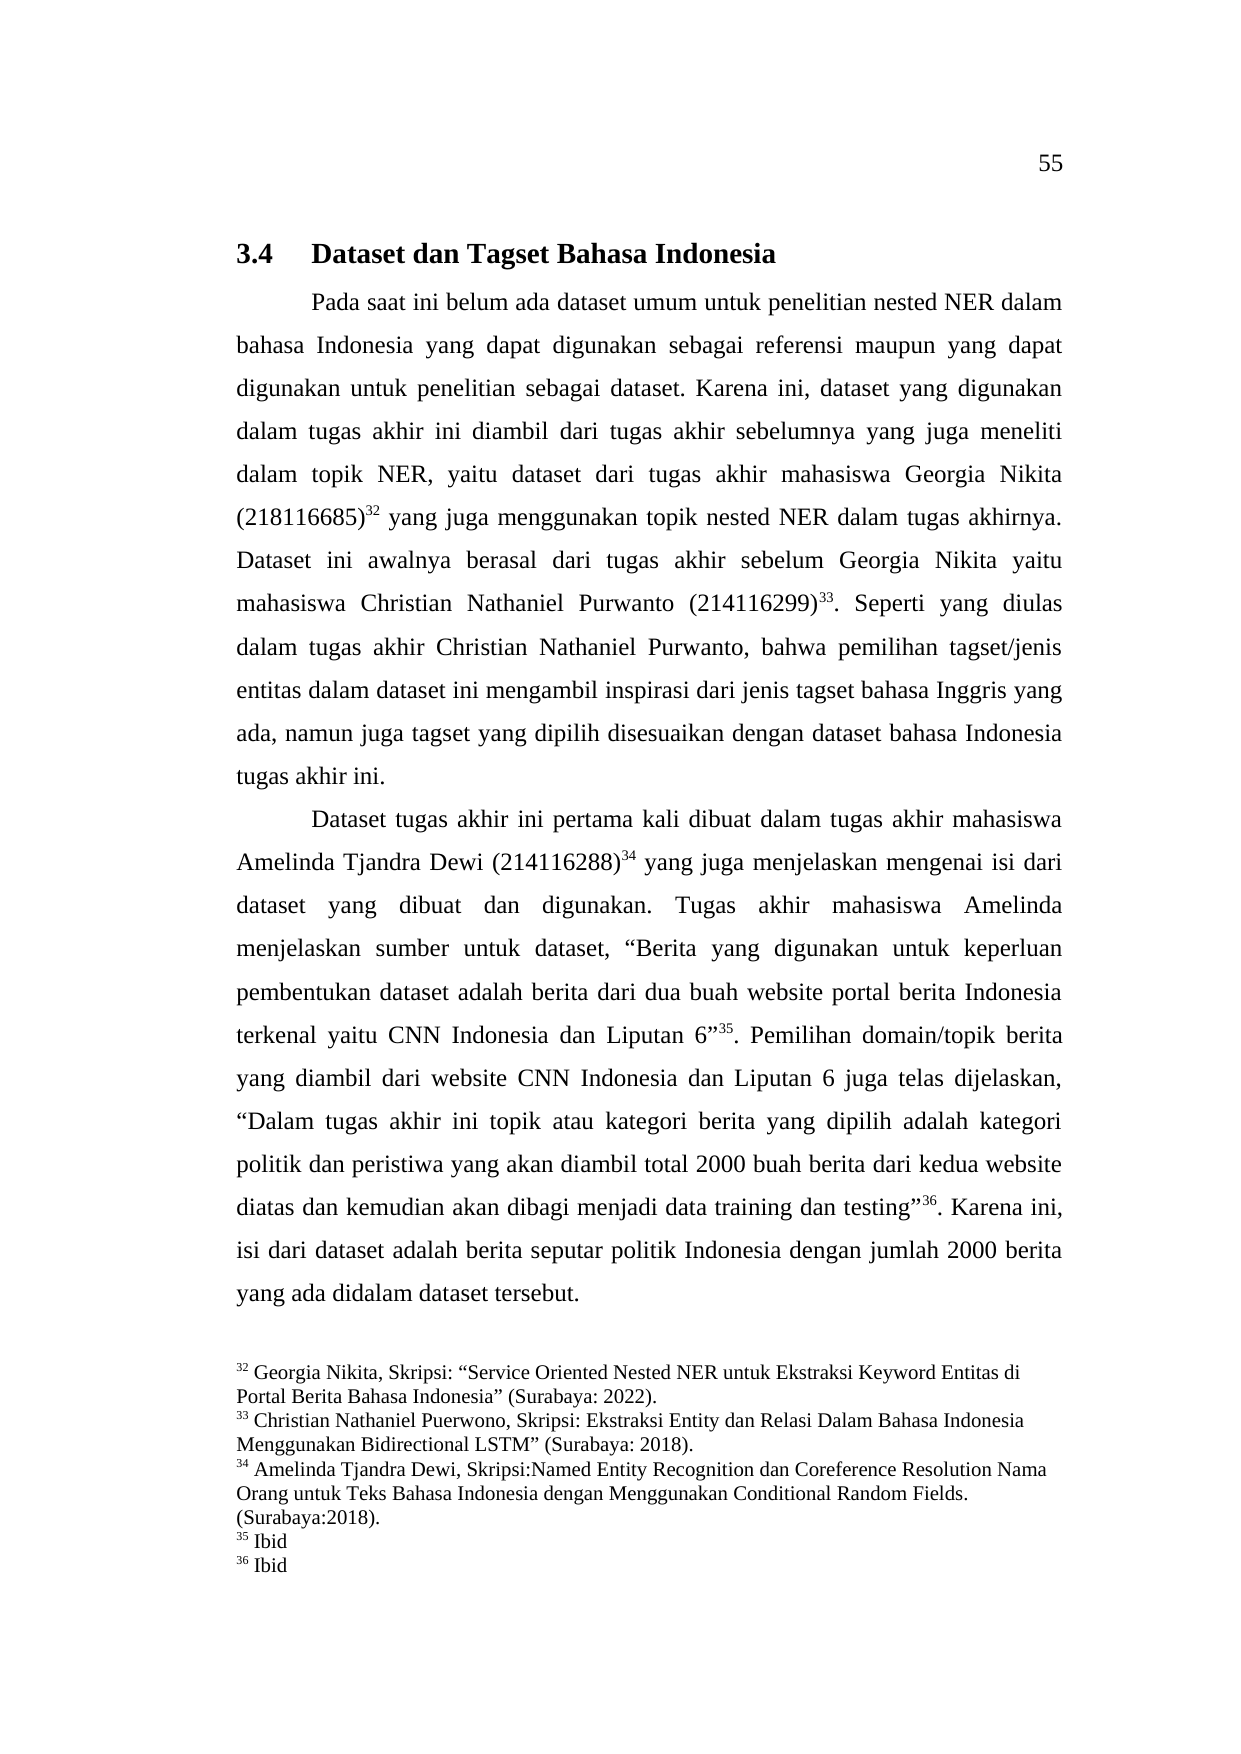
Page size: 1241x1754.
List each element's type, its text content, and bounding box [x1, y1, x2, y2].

text Dataset tugas akhir ini pertama kali dibuat dalam tugas akhir mahasiswa Amelinda Tjandra Dewi (214116288) yang juga menjelaskan mengenai isi dari dataset yang dibuat dan digunakan. Tugas akhir mahasiswa Amelinda menjelaskan sumber untuk dataset, “Berita yang digunakan untuk keperluan pembentukan dataset adalah berita dari dua buah website portal berita Indonesia terkenal yaitu CNN Indonesia dan Liputan 6”. Pemilihan domain/topik berita yang diambil dari website CNN Indonesia dan Liputan 6 juga telas dijelaskan, “Dalam tugas akhir ini topik atau kategori berita yang dipilih adalah kategori politik dan peristiwa yang akan diambil total 2000 buah berita dari kedua website diatas dan kemudian akan dibagi menjadi data training dan testing”. Karena ini, isi dari dataset adalah berita seputar politik Indonesia dengan jumlah 2000 berita yang ada didalam dataset tersebut. [236, 804, 1063, 1307]
subtitle Dataset dan Tagset Bahasa Indonesia [236, 236, 1063, 270]
text Pada saat ini belum ada dataset umum untuk penelitian nested NER dalam bahasa Indonesia yang dapat digunakan sebagai referensi maupun yang dapat digunakan untuk penelitian sebagai dataset. Karena ini, dataset yang digunakan dalam tugas akhir ini diambil dari tugas akhir sebelumnya yang juga meneliti dalam topik NER, yaitu dataset dari tugas akhir mahasiswa Georgia Nikita (218116685) yang juga menggunakan topik nested NER dalam tugas akhirnya. Dataset ini awalnya berasal dari tugas akhir sebelum Georgia Nikita yaitu mahasiswa Christian Nathaniel Purwanto (214116299). Seperti yang diulas dalam tugas akhir Christian Nathaniel Purwanto, bahwa pemilihan tagset/jenis entitas dalam dataset ini mengambil inspirasi dari jenis tagset bahasa Inggris yang ada, namun juga tagset yang dipilih disesuaikan dengan dataset bahasa Indonesia tugas akhir ini. [236, 287, 1063, 790]
